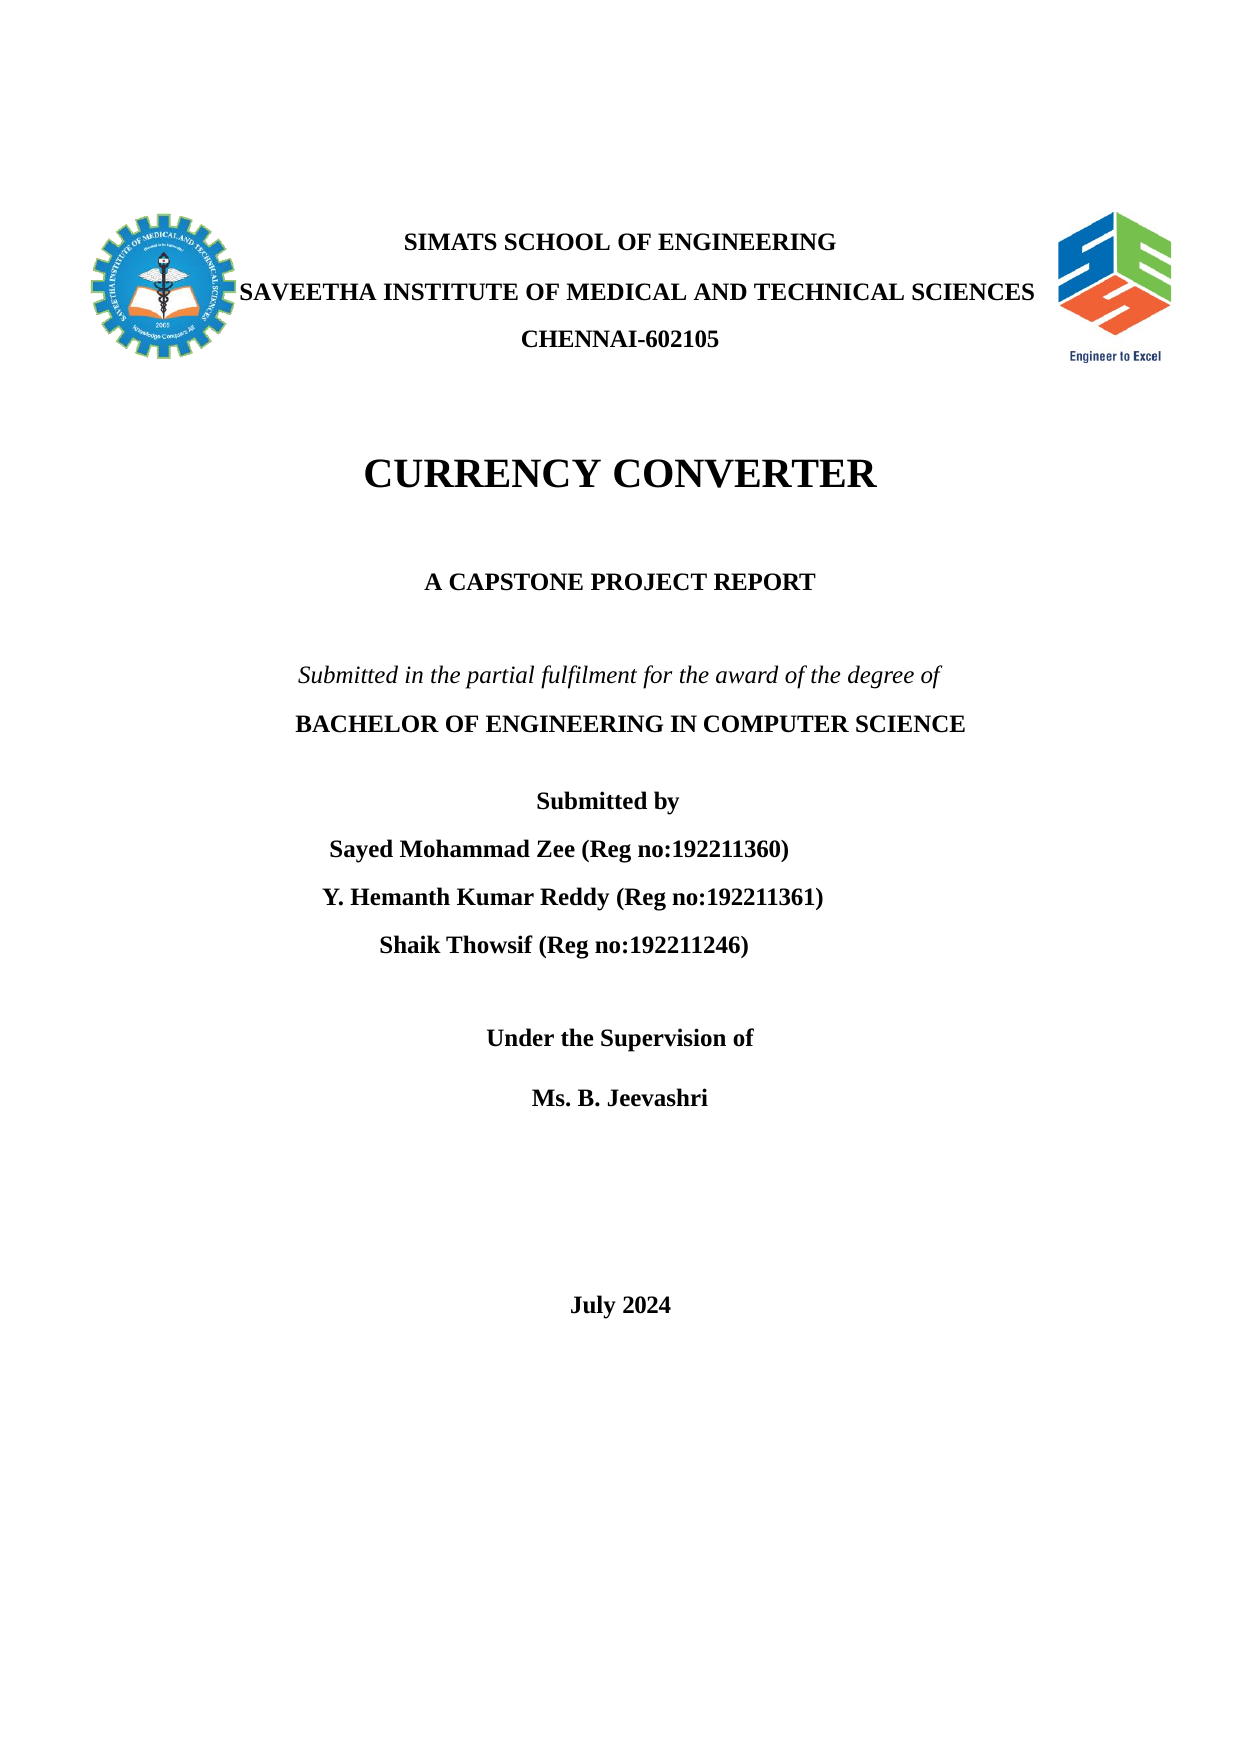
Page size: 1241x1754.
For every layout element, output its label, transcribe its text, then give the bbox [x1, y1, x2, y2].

text Submitted by [536, 786, 1182, 815]
text Sayed Mohammad Zee (Reg no:192211360) [79, 834, 1182, 863]
text Ms. B. Jeevashri [445, 1083, 794, 1112]
text July 2024 [92, 1291, 1149, 1319]
text CHENNAI-602105 [237, 324, 1058, 353]
picture [1058, 212, 1172, 363]
text Shaik Thowsif (Reg no:192211246) [79, 930, 1182, 959]
text SIMATS SCHOOL OF ENGINEERING [237, 227, 1058, 256]
subtitle SAVEETHA INSTITUTE OF MEDICAL AND TECHNICAL SCIENCES [237, 277, 1058, 306]
subtitle BACHELOR OF ENGINEERING IN COMPUTER SCIENCE [79, 709, 1182, 738]
picture [90, 213, 237, 359]
title CURRENCY CONVERTER [92, 448, 1148, 496]
text A CAPSTONE PROJECT REPORT [92, 567, 1148, 596]
text Y. Hemanth Kumar Reddy (Reg no:192211361) [79, 882, 1182, 911]
text Under the Supervision of [445, 1023, 794, 1052]
text Submitted in the partial fulfilment for the award of the degree of [92, 660, 1148, 689]
